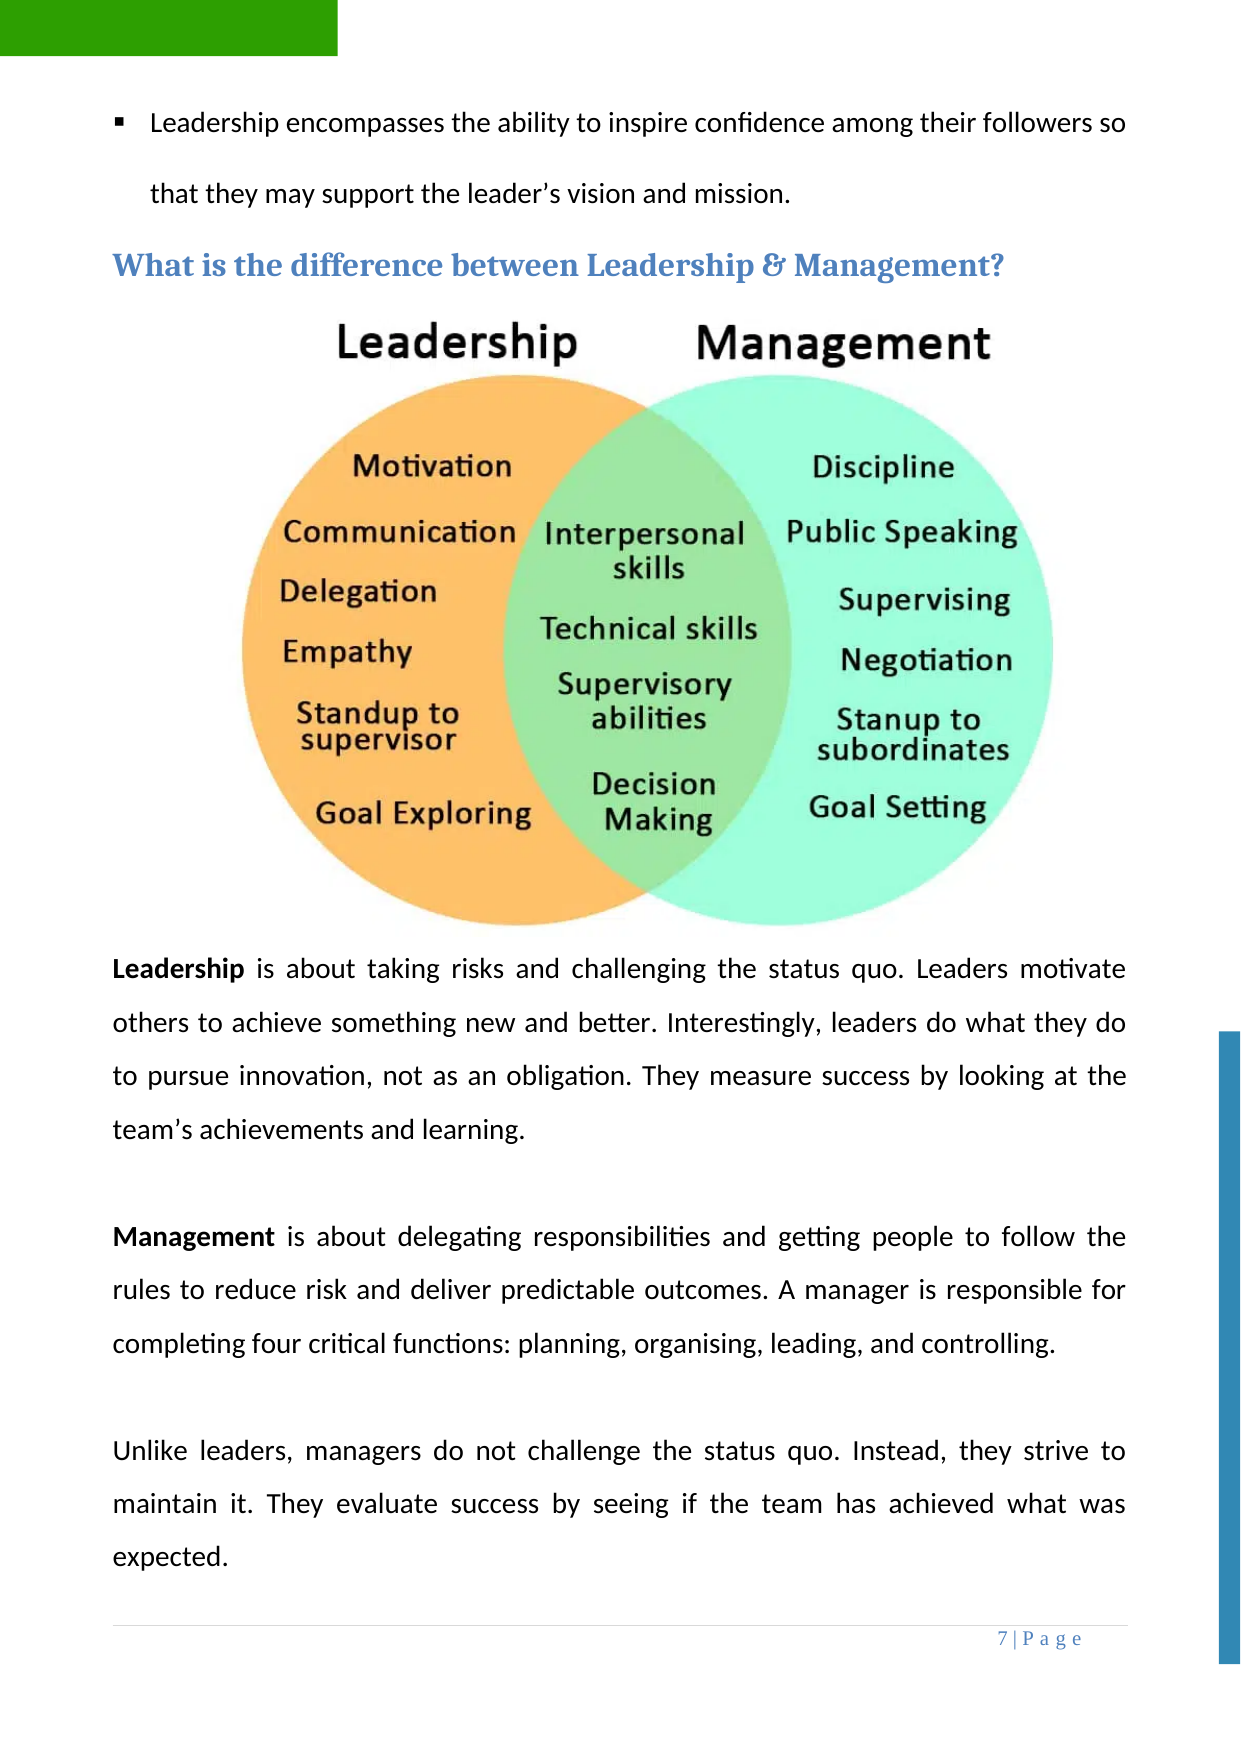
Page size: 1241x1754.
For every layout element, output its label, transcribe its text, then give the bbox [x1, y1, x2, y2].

list Leadership encompasses the ability to inspire confidence among their followers so that they may support the leader’s vision and mission. [112, 104, 1128, 211]
text Unlike leaders, managers do not challenge the status quo. Instead, they strive to maintain it. They evaluate success by seeing if the team has achieved what was expected. [112, 1432, 1128, 1574]
text Management is about delegating responsibilities and getting people to follow the rules to reduce risk and deliver predictable outcomes. A manager is responsible for completing four critical functions: planning, organising, leading, and controlling. [112, 1218, 1128, 1360]
text What is the difference between Leadership & Management? [112, 246, 1128, 284]
text Leadership is about taking risks and challenging the status quo. Leaders motivate others to achieve something new and better. Interestingly, leaders do what they do to pursue innovation, not as an obligation. They measure success by looking at the team’s achievements and learning. [112, 951, 1128, 1147]
picture [112, 303, 1128, 937]
